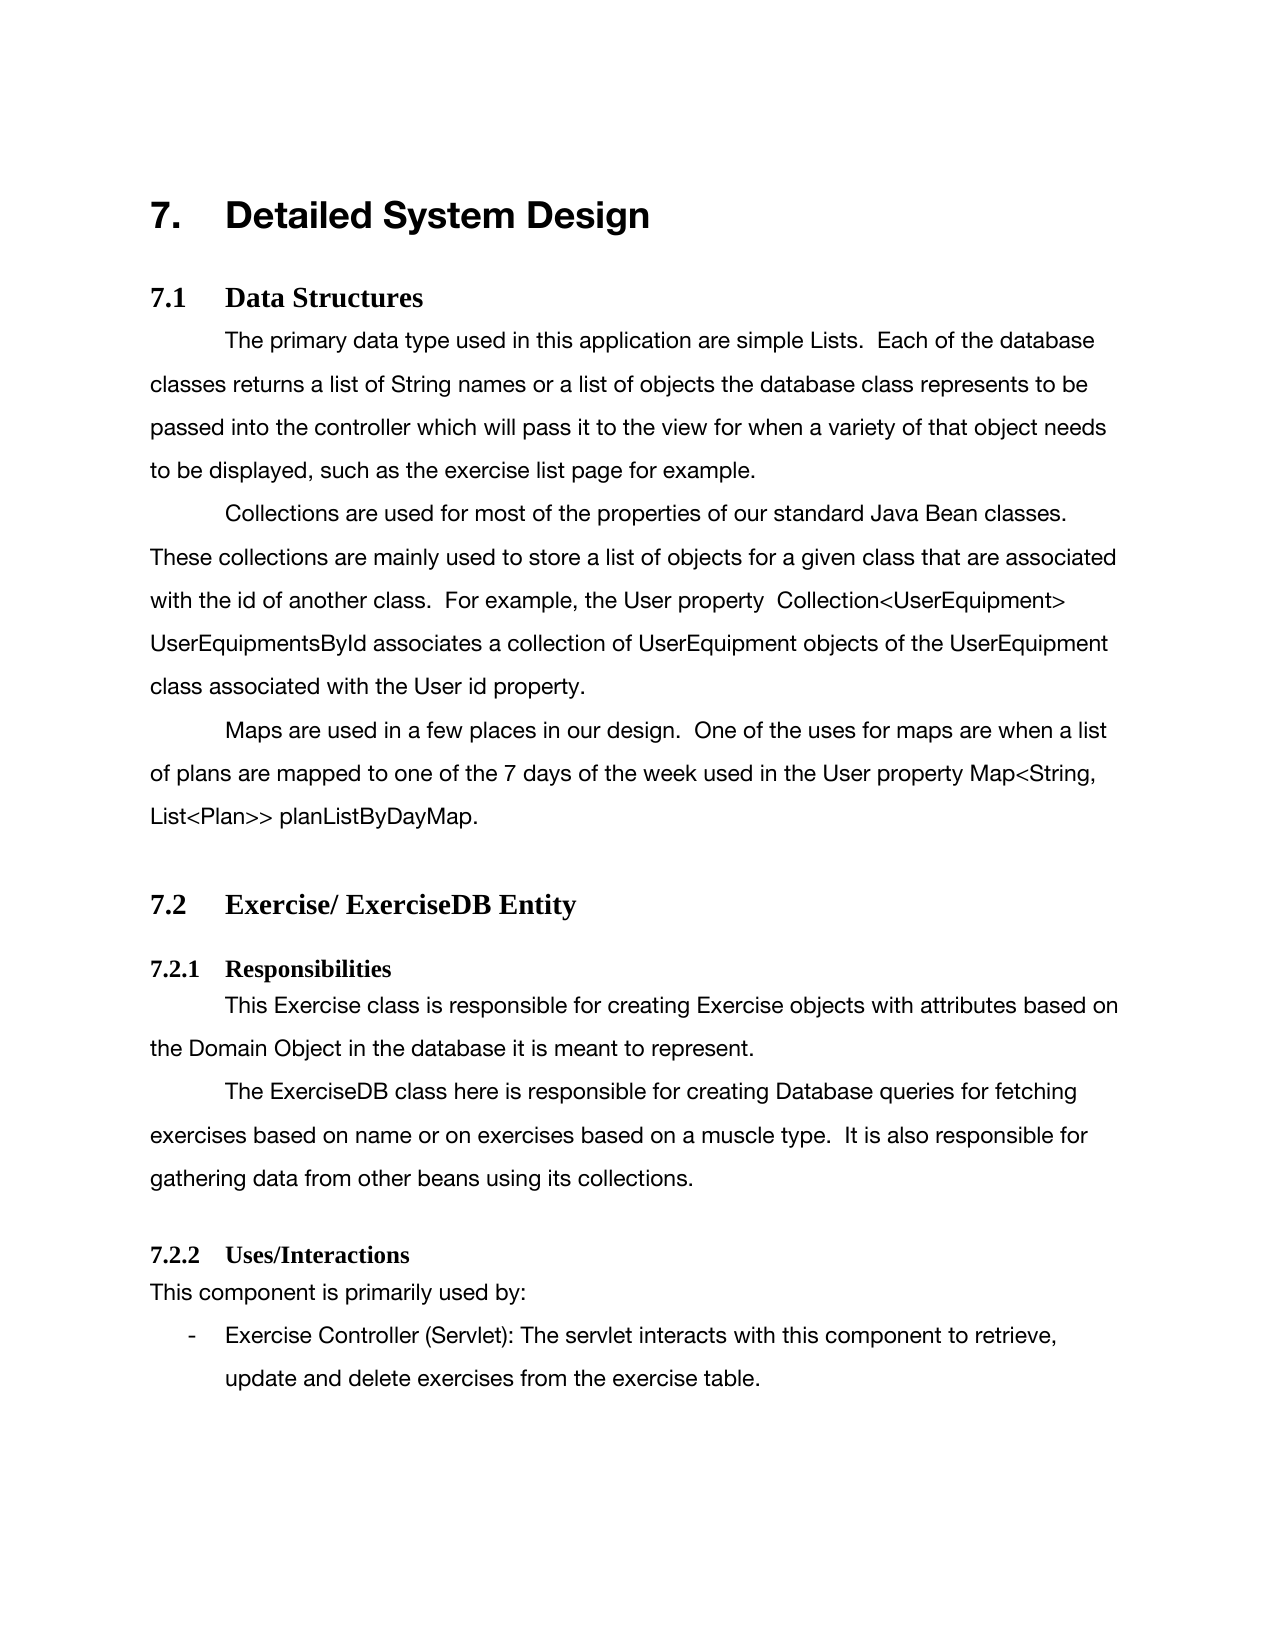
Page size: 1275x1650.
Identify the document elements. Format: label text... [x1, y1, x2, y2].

subtitle 7.2.2 Uses/Interactions [150, 1241, 1125, 1269]
subtitle 7.1 Data Structures [150, 281, 1125, 314]
subtitle 7.2.1 Responsibilities [150, 954, 1125, 983]
text This component is primarily used by: [150, 1278, 1125, 1306]
text Maps are used in a few places in our design. One of the uses for maps are when a list of plans are mapped to one of the 7 days of the week used in the User property Map<String, List<Plan>> planListByDayMap. [150, 716, 1125, 831]
text Collections are used for most of the properties of our standard Java Bean classes. These collections are mainly used to store a list of objects for a given class that are associated with the id of another class. For example, the User property Collection<UserEquipment> UserEquipmentsById associates a collection of UserEquipment objects of the UserEquipment class associated with the User id property. [150, 499, 1125, 701]
text The primary data type used in this application are simple Lists. Each of the database classes returns a list of String names or a list of objects the database class represents to be passed into the controller which will pass it to the view for when a variety of that object needs to be displayed, such as the exercise list page for example. [150, 327, 1125, 485]
text The ExerciseDB class here is responsible for creating Database queries for fetching exercises based on name or on exercises based on a muscle type. It is also responsible for gathering data from other beans using its collections. [150, 1077, 1125, 1193]
subtitle 7.2 Exercise/ ExerciseDB Entity [150, 887, 1125, 921]
text This Exercise class is responsible for creating Exercise objects with attributes based on the Domain Object in the database it is meant to represent. [150, 991, 1125, 1063]
list Exercise Controller (Servlet): The servlet interacts with this component to retrieve, update and delete exercises from the exercise table. [187, 1321, 1125, 1393]
subtitle 7. Detailed System Design [150, 192, 1125, 239]
